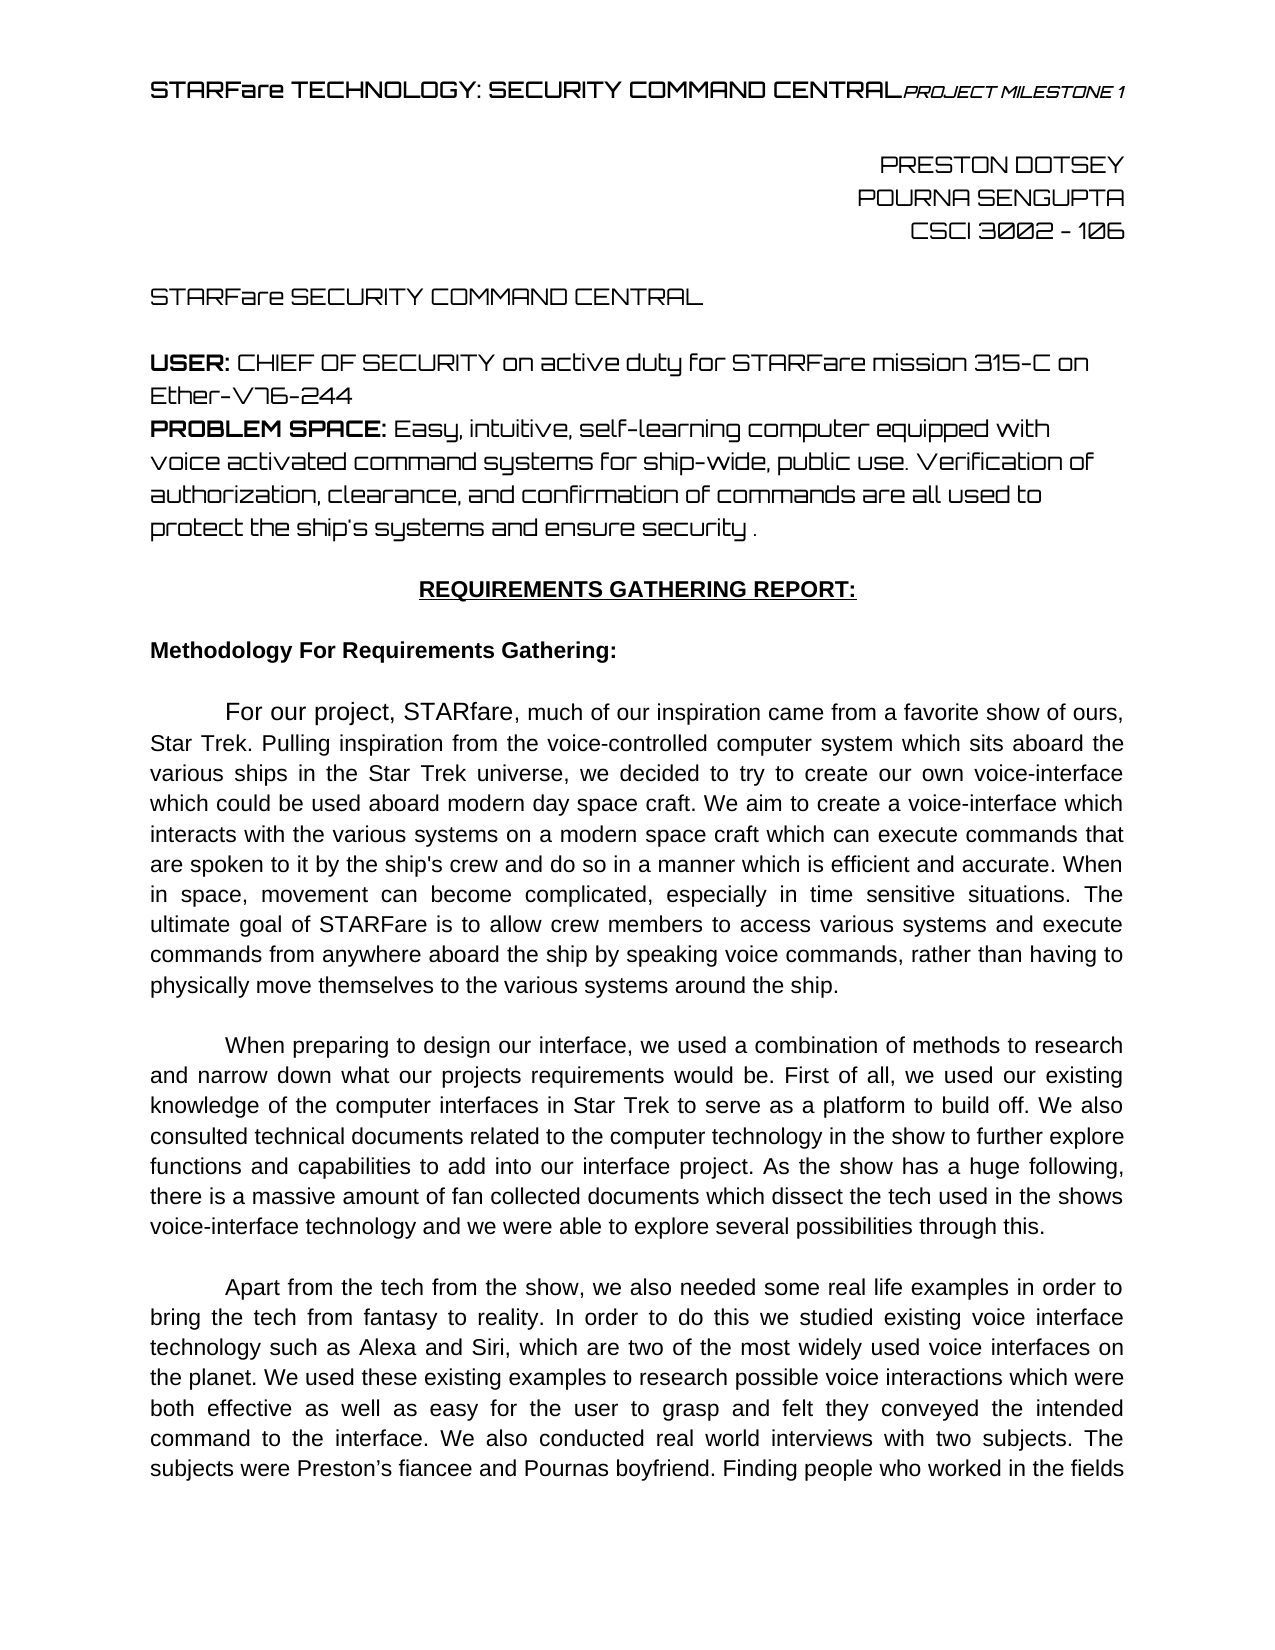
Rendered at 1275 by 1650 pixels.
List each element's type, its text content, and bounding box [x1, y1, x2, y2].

text Methodology For Requirements Gathering: [150, 637, 1125, 663]
text For our project, STARfare, much of our inspiration came from a favorite show of ours, Star Trek. Pulling inspiration from the voice-controlled computer system which sits aboard the various ships in the Star Trek universe, we decided to try to create our own voice-interface which could be used aboard modern day space craft. We aim to create a voice-interface which interacts with the various systems on a modern space craft which can execute commands that are spoken to it by the ship's crew and do so in a manner which is efficient and accurate. When in space, movement can become complicated, especially in time sensitive situations. The ultimate goal of STARFare is to allow crew members to access various systems and execute commands from anywhere aboard the ship by speaking voice commands, rather than having to physically move themselves to the various systems around the ship. [150, 697, 1125, 998]
text USER: CHIEF OF SECURITY on active duty for STARFare mission 315-C on Ether-V76-244 [150, 348, 1125, 410]
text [150, 1274, 1125, 1481]
text CSCI 3002 - 106 [150, 216, 1125, 245]
text STARFare SECURITY COMMAND CENTRAL [150, 282, 1125, 311]
text REQUIREMENTS GATHERING REPORT: [150, 576, 1125, 603]
text PROBLEM SPACE: Easy, intuitive, self-learning computer equipped with voice activated command systems for ship-wide, public use. Verification of authorization, clearance, and confirmation of commands are all used to protect the ship's systems and ensure security . [150, 414, 1125, 542]
text POURNA SENGUPTA [150, 183, 1125, 212]
text PRESTON DOTSEY [150, 150, 1125, 179]
text When preparing to design our interface, we used a combination of methods to research and narrow down what our projects requirements would be. First of all, we used our existing knowledge of the computer interfaces in Star Trek to serve as a platform to build off. We also consulted technical documents related to the computer technology in the show to further explore functions and capabilities to add into our interface project. As the show has a huge following, there is a massive amount of fan collected documents which dissect the tech used in the shows voice-interface technology and we were able to explore several possibilities through this. [150, 1032, 1125, 1239]
